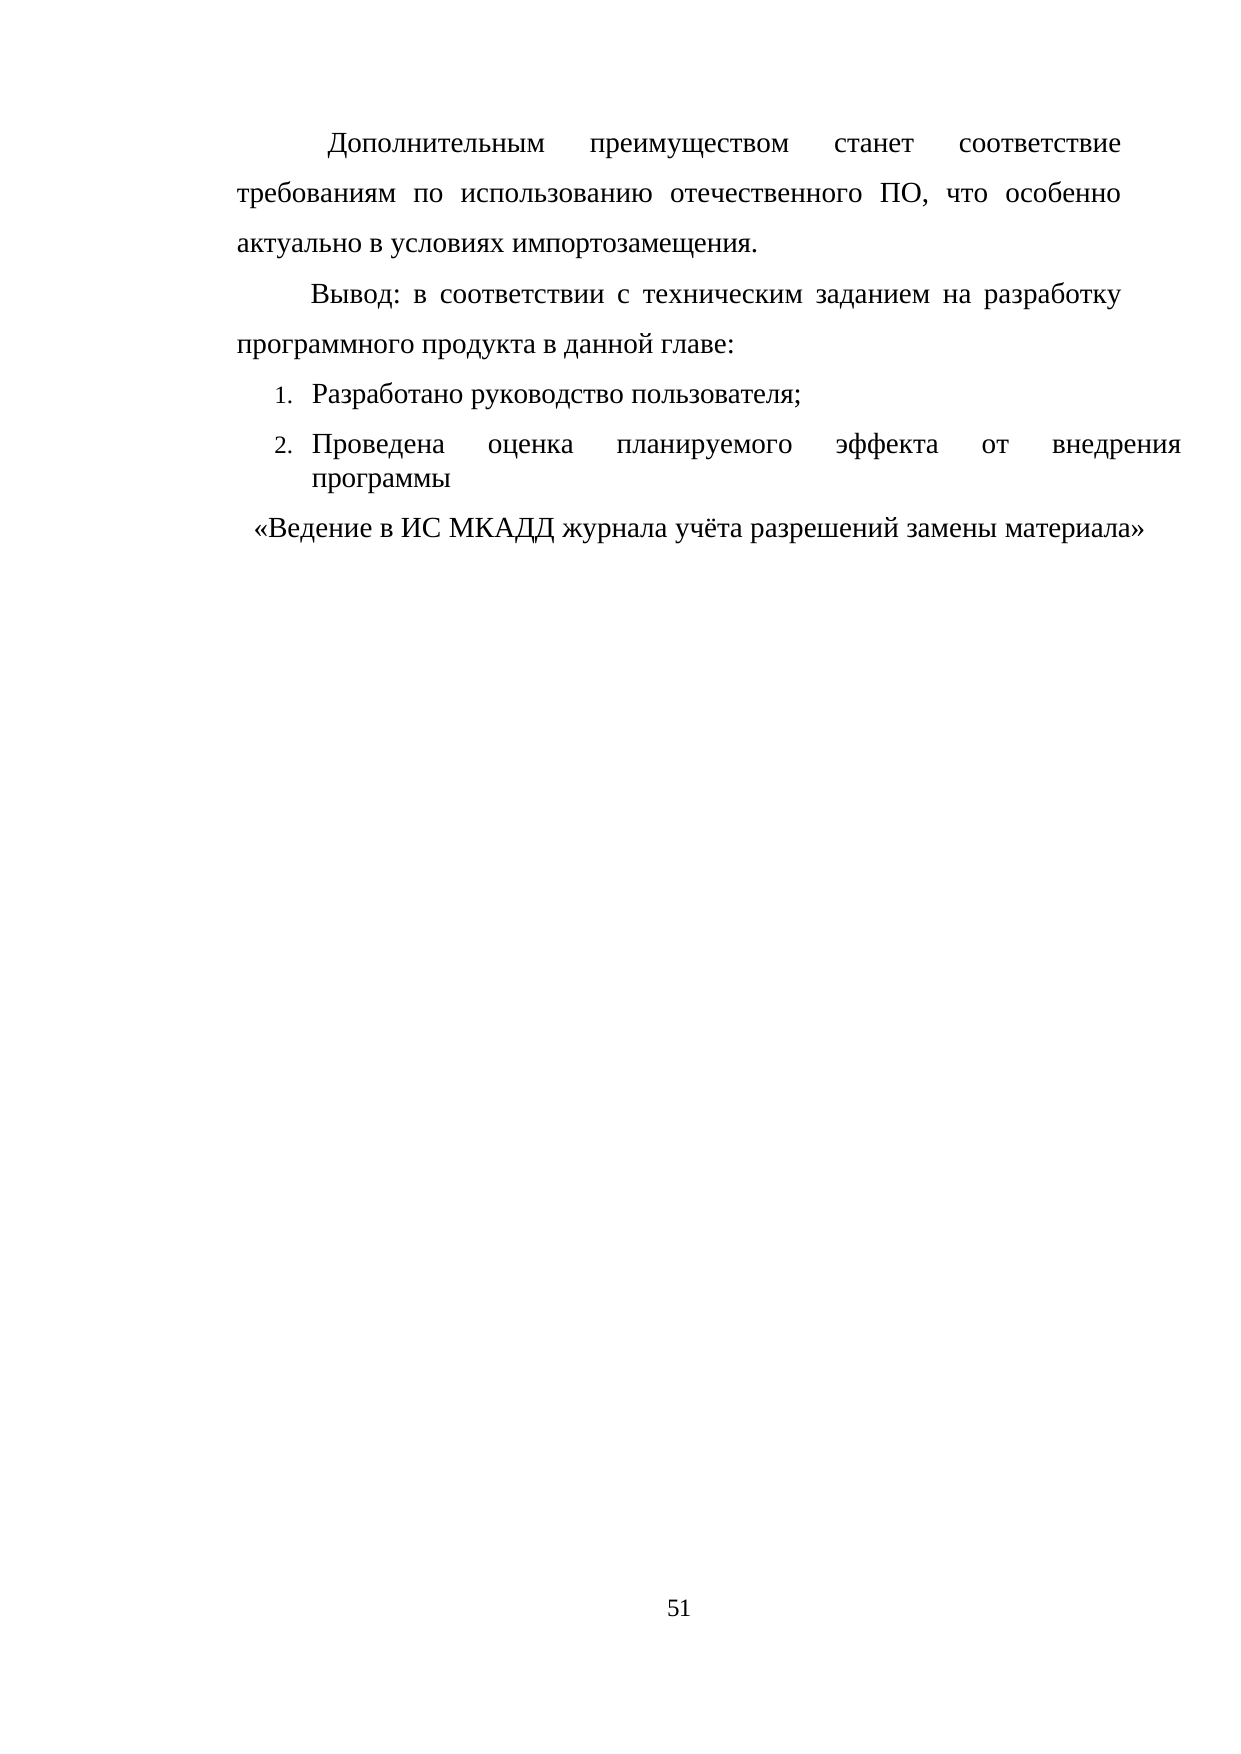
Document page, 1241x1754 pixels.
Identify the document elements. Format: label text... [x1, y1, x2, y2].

text Вывод: в соответствии с техническим заданием на разработку программного продукта в данной главе: [237, 276, 1122, 359]
text «Ведение в ИС МКАДД журнала учёта разрешений замены материала» [217, 511, 1181, 544]
text Дополнительным преимуществом станет соответствие требованиям по использованию отечественного ПО, что особенно актуально в условиях импортозамещения. [237, 125, 1122, 259]
list Проведена оценка планируемого эффекта от внедрения программы [274, 427, 1181, 494]
list Разработано руководство пользователя; [274, 376, 1181, 410]
